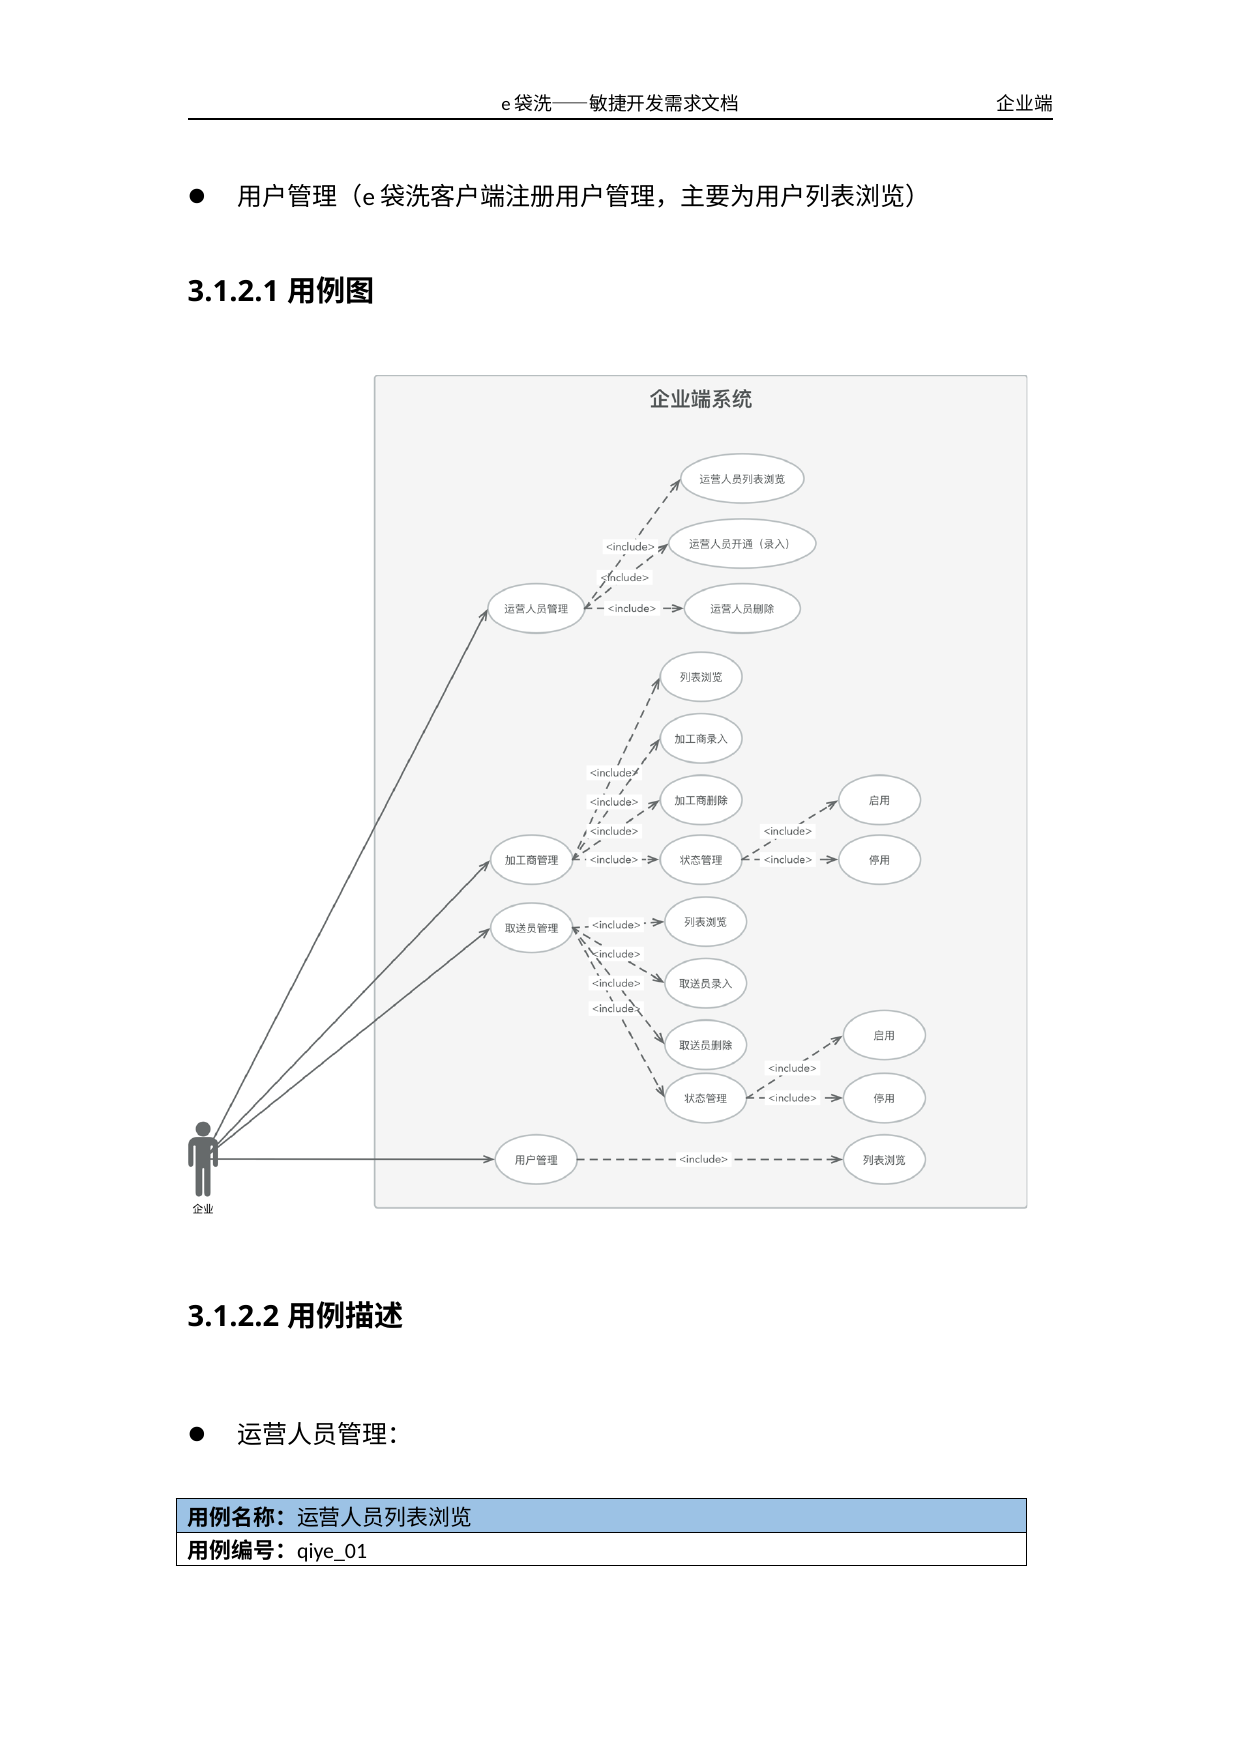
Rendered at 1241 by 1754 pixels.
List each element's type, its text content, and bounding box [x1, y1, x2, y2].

table_cell 用例编号：qiye_01 [177, 1533, 1026, 1565]
table_header 用例名称：运营人员列表浏览 [177, 1499, 1026, 1532]
picture [187, 375, 1028, 1221]
subtitle 3.1.2.2 用例描述 [187, 1282, 1053, 1347]
subtitle 3.1.2.1 用例图 [187, 256, 1053, 321]
list 用户管理（e袋洗客户端注册用户管理，主要为用户列表浏览） [187, 162, 1053, 227]
list 运营人员管理： [187, 1401, 1053, 1466]
